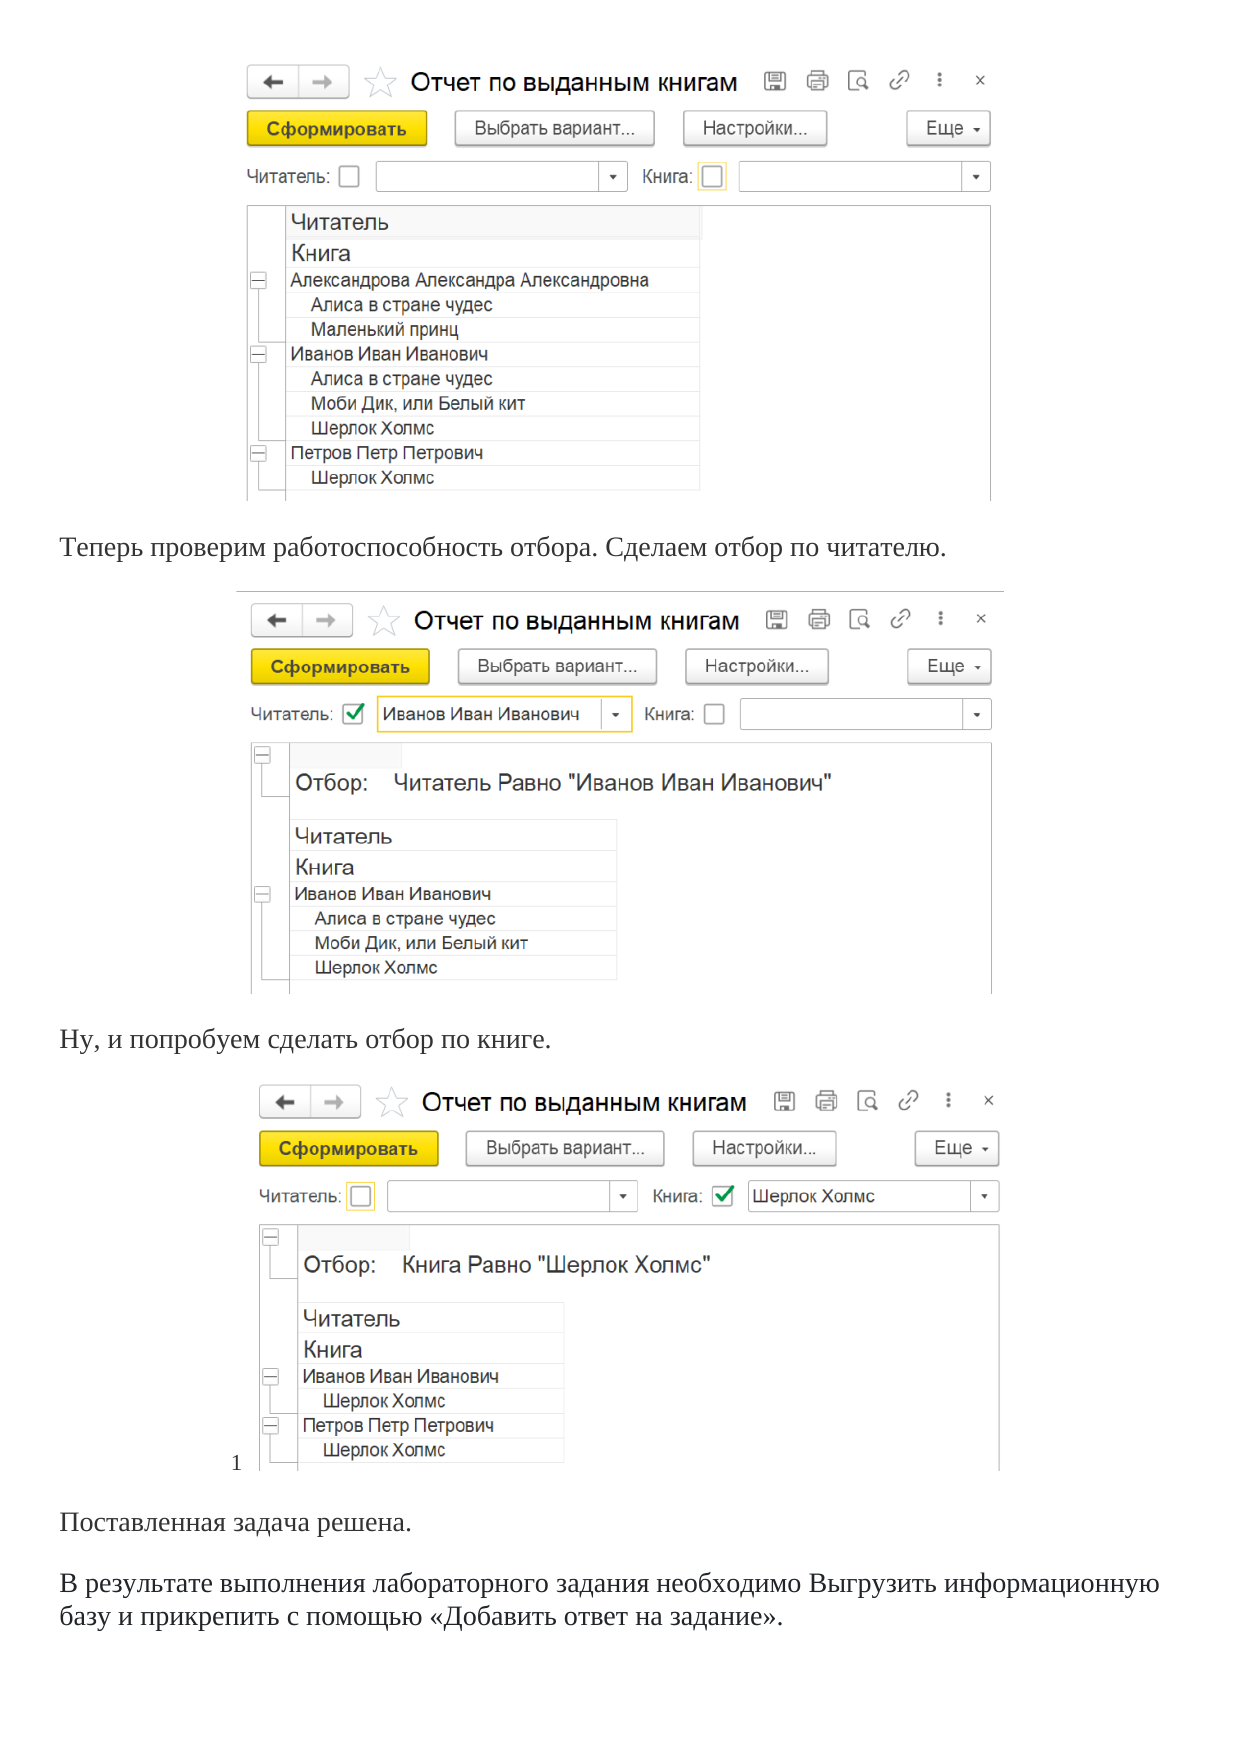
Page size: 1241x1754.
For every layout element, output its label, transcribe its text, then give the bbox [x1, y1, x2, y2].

text Ну, и попробуем сделать отбор по книге. [59, 1022, 1181, 1055]
picture [236, 59, 1004, 501]
picture [242, 1083, 1010, 1471]
picture [236, 591, 1004, 994]
text Теперь проверим работоспособность отбора. Сделаем отбор по читателю. [59, 530, 1181, 562]
text В результате выполнения лабораторного задания необходимо Выгрузить информационную базу и прикрепить с помощью «Добавить ответ на задание». [59, 1566, 1181, 1631]
text Поставленная задача решена. [59, 1504, 1181, 1537]
